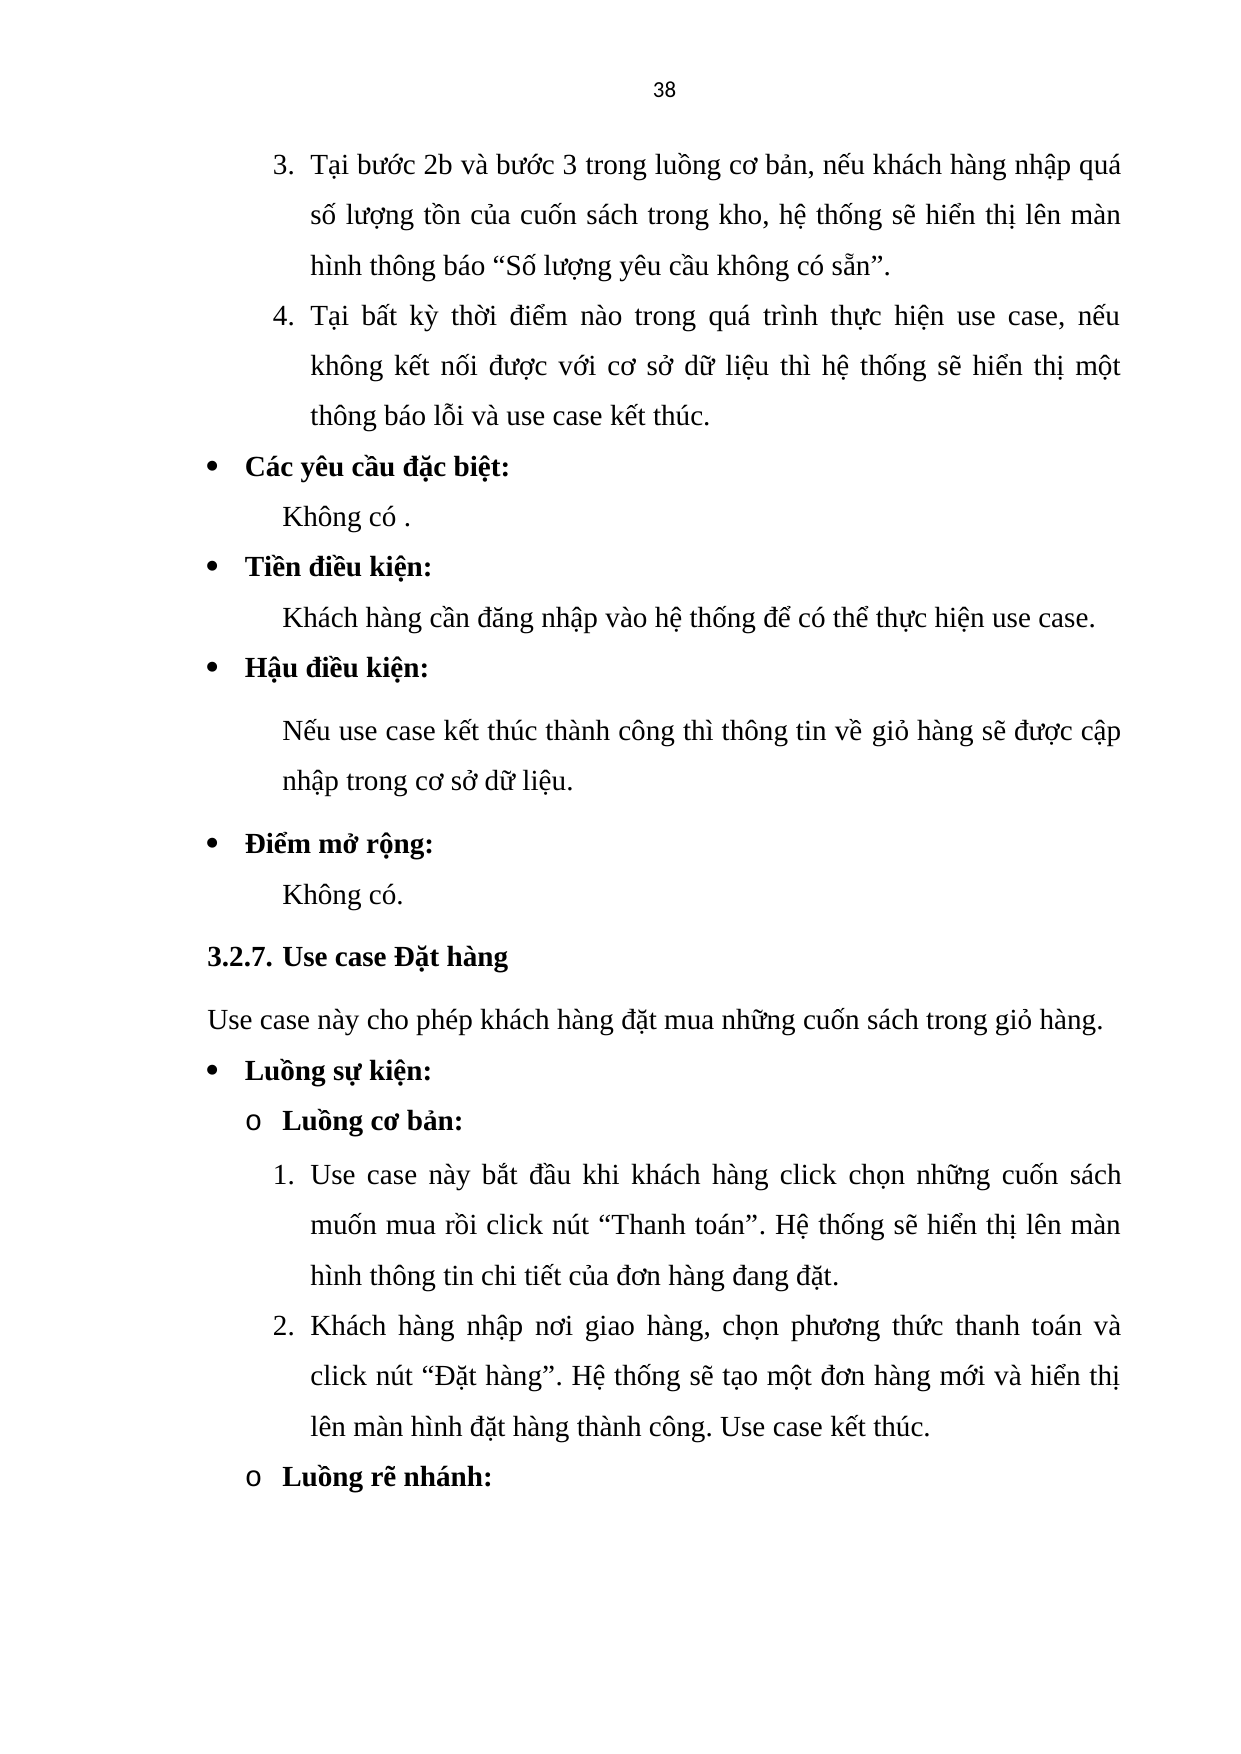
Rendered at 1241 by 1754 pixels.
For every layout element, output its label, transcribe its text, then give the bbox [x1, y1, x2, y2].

list Luồng rẽ nhánh: [244, 1459, 1122, 1495]
list Các yêu cầu đặc biệt: [207, 449, 1122, 482]
list Hậu điều kiện: [207, 650, 1122, 684]
list Nếu use case kết thúc thành công thì thông tin về giỏ hàng sẽ được cập nhập trong cơ sở dữ liệu. [282, 747, 1122, 797]
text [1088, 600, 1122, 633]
list Tại bước 2b và bước 3 trong luồng cơ bản, nếu khách hàng nhập quá số lượng tồn của cuốn sách trong kho, hệ thống sẽ hiển thị lên màn hình thông báo “Số lượng yêu cầu không có sẵn”. [273, 147, 1122, 281]
text Không có . [282, 499, 1122, 533]
list Khách hàng nhập nơi giao hàng, chọn phương thức thanh toán và click nút “Đặt hàng”. Hệ thống sẽ tạo một đơn hàng mới và hiển thị lên màn hình đặt hàng thành công. Use case kết thúc. [273, 1308, 1122, 1442]
subtitle Use case Đặt hàng [207, 939, 1122, 973]
list Use case này bắt đầu khi khách hàng click chọn những cuốn sách muốn mua rồi click nút “Thanh toán”. Hệ thống sẽ hiển thị lên màn hình thông tin chi tiết của đơn hàng đang đặt. [273, 1157, 1122, 1291]
list Tiền điều kiện: [207, 549, 1122, 583]
list Tại bất kỳ thời điểm nào trong quá trình thực hiện use case, nếu không kết nối được với cơ sở dữ liệu thì hệ thống sẽ hiển thị một thông báo lỗi và use case kết thúc. [273, 298, 1122, 432]
list Luồng cơ bản: [244, 1103, 1122, 1139]
list Điểm mở rộng: [207, 826, 1122, 860]
list Luồng sự kiện: [207, 1053, 1122, 1086]
text Không có. [207, 877, 1122, 910]
text Use case này cho phép khách hàng đặt mua những cuốn sách trong giỏ hàng. [207, 1002, 1122, 1036]
